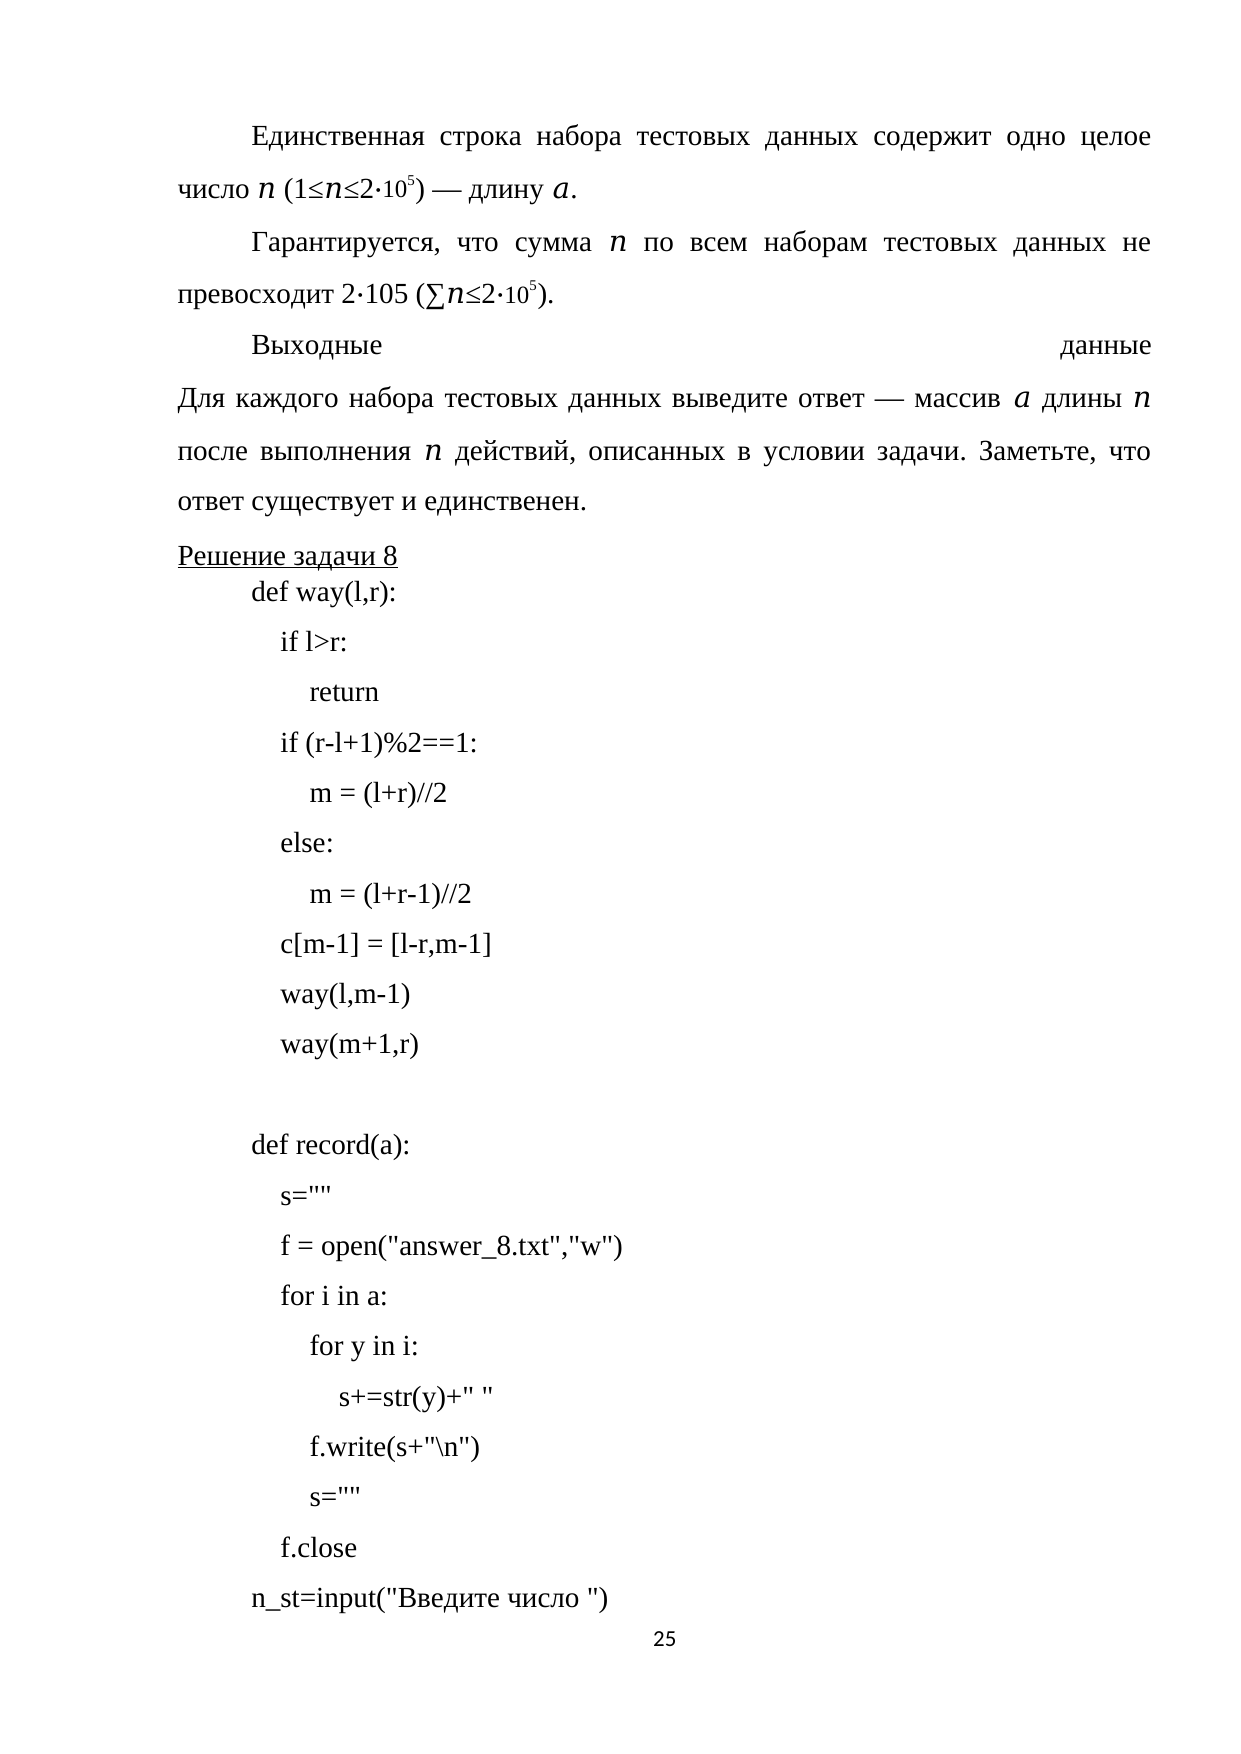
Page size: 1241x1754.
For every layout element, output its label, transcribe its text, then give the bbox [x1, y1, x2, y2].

text return [177, 674, 1152, 708]
text m = (l+r-1)//2 [177, 876, 1152, 909]
text Единственная строка набора тестовых данных содержит одно целое число 𝑛 (1≤𝑛≤2⋅) — длину 𝑎. [177, 118, 1152, 204]
text s+=str(y)+" " [177, 1379, 1152, 1412]
text else: [177, 825, 1152, 859]
text n_st=input("Введите число ") [177, 1580, 1152, 1614]
text s="" [177, 1479, 1152, 1513]
text s="" [177, 1178, 1152, 1211]
text way(m+1,r) [177, 1027, 1152, 1060]
text c[m-1] = [l-r,m-1] [177, 926, 1152, 959]
text def way(l,r): [177, 574, 1152, 607]
text Выходные данные Для каждого набора тестовых данных выведите ответ — массив 𝑎 длины 𝑛 после выполнения 𝑛 действий, описанных в условии задачи. Заметьте, что ответ существует и единственен. [177, 327, 1152, 517]
text f.write(s+"\n") [177, 1429, 1152, 1463]
text m = (l+r)//2 [177, 775, 1152, 809]
text way(l,m-1) [177, 976, 1152, 1010]
text Гарантируется, что сумма 𝑛 по всем наборам тестовых данных не превосходит 2⋅105 (∑𝑛≤2⋅). [177, 222, 1152, 310]
text def record(a): [177, 1127, 1152, 1161]
text if l>r: [177, 624, 1152, 658]
text for i in a: [177, 1278, 1152, 1312]
text if (r-l+1)%2==1: [177, 725, 1152, 758]
text f.close [177, 1530, 1152, 1563]
subtitle Решение задачи 8 [177, 538, 1152, 571]
text for y in i: [177, 1328, 1152, 1362]
text f = open("answer_8.txt","w") [177, 1228, 1152, 1261]
